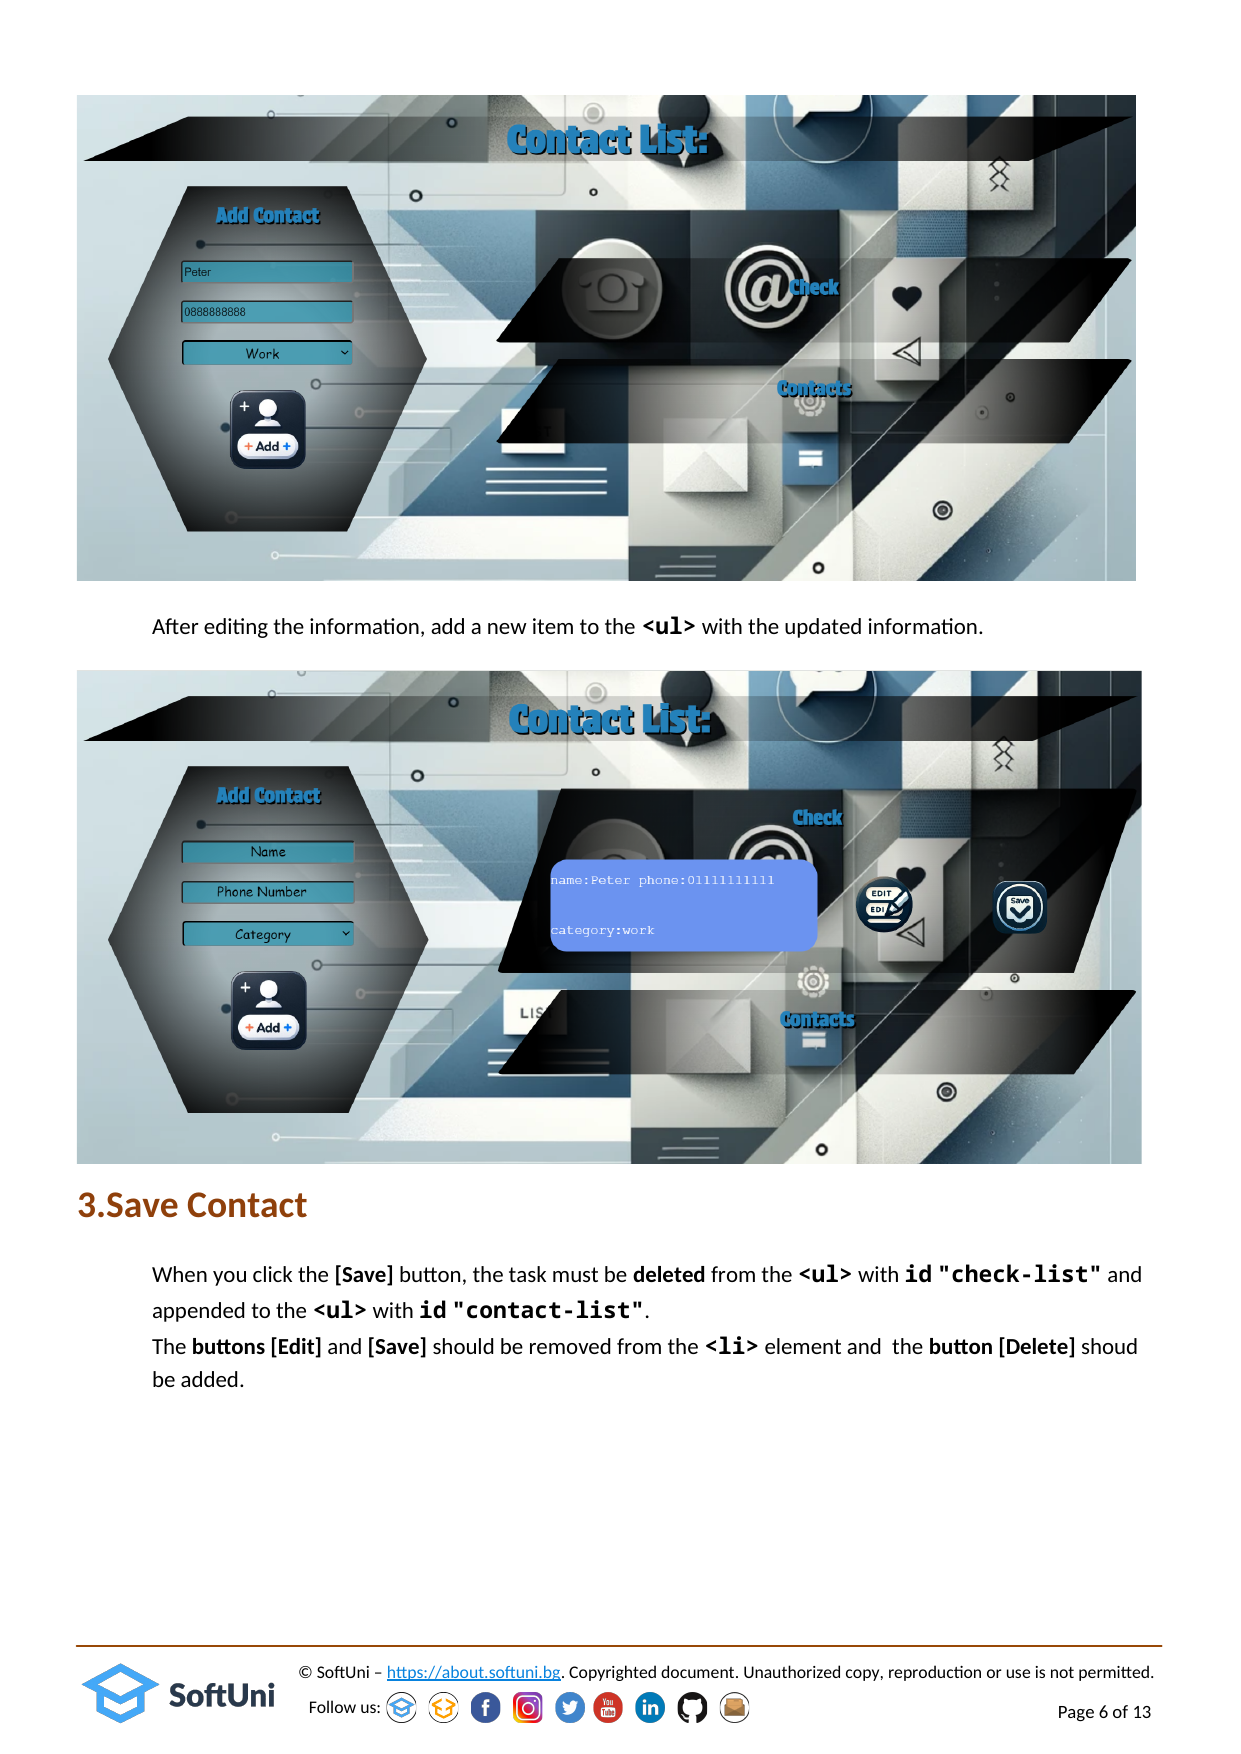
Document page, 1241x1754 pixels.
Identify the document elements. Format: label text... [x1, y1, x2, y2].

picture [719, 1692, 750, 1723]
picture [677, 1692, 708, 1723]
list The buttons [Edit] and [Save] should be removed from the <li> element and the button [Delete] shoud be added. [152, 1330, 1163, 1393]
picture [428, 1692, 459, 1723]
picture [555, 1692, 585, 1723]
picture [593, 1692, 623, 1723]
subtitle 3.Save Contact [77, 1181, 1163, 1226]
picture [656, 1692, 665, 1701]
picture [76, 670, 1142, 1164]
picture [75, 1658, 281, 1729]
list When you click the [Save] button, the task must be deleted from the <ul> with id "check-list" and appended to the <ul> with id "contact-list". [152, 1258, 1163, 1325]
picture [386, 1692, 417, 1723]
picture [76, 95, 1136, 581]
list After editing the information, add a new item to the <ul> with the updated information. [152, 610, 1163, 641]
picture [656, 1714, 665, 1723]
picture [635, 1692, 644, 1701]
picture [635, 1714, 644, 1723]
picture [471, 1692, 501, 1723]
picture [513, 1692, 543, 1723]
picture [649, 1705, 658, 1714]
